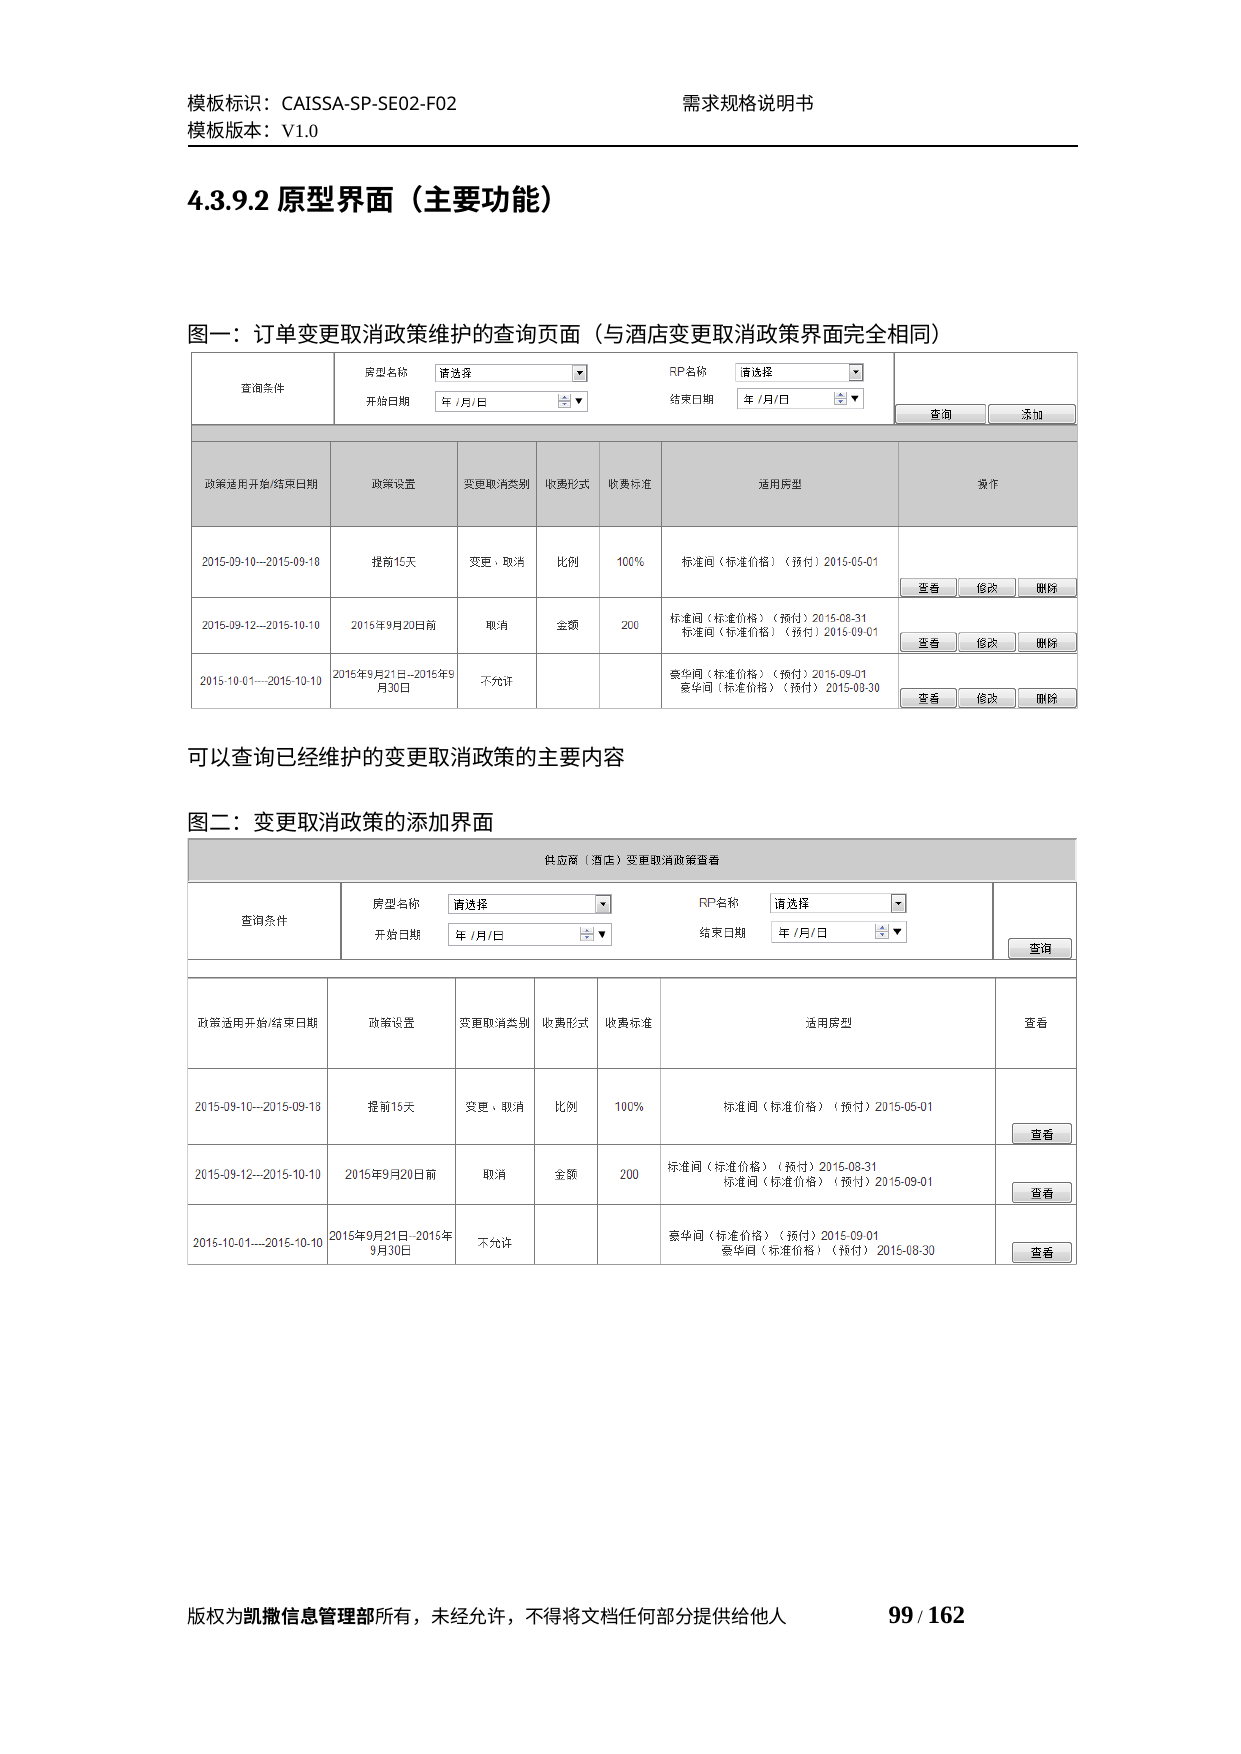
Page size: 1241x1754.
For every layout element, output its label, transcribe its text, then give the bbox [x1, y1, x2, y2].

text 可以查询已经维护的变更取消政策的主要内容 [187, 739, 1078, 772]
picture [187, 349, 1078, 709]
picture [187, 837, 1078, 1265]
text 图一：订单变更取消政策维护的查询页面（与酒店变更取消政策界面完全相同） [187, 317, 1078, 349]
text 图二：变更取消政策的添加界面 [187, 804, 1078, 837]
subtitle 原型界面（主要功能） [187, 166, 1078, 231]
